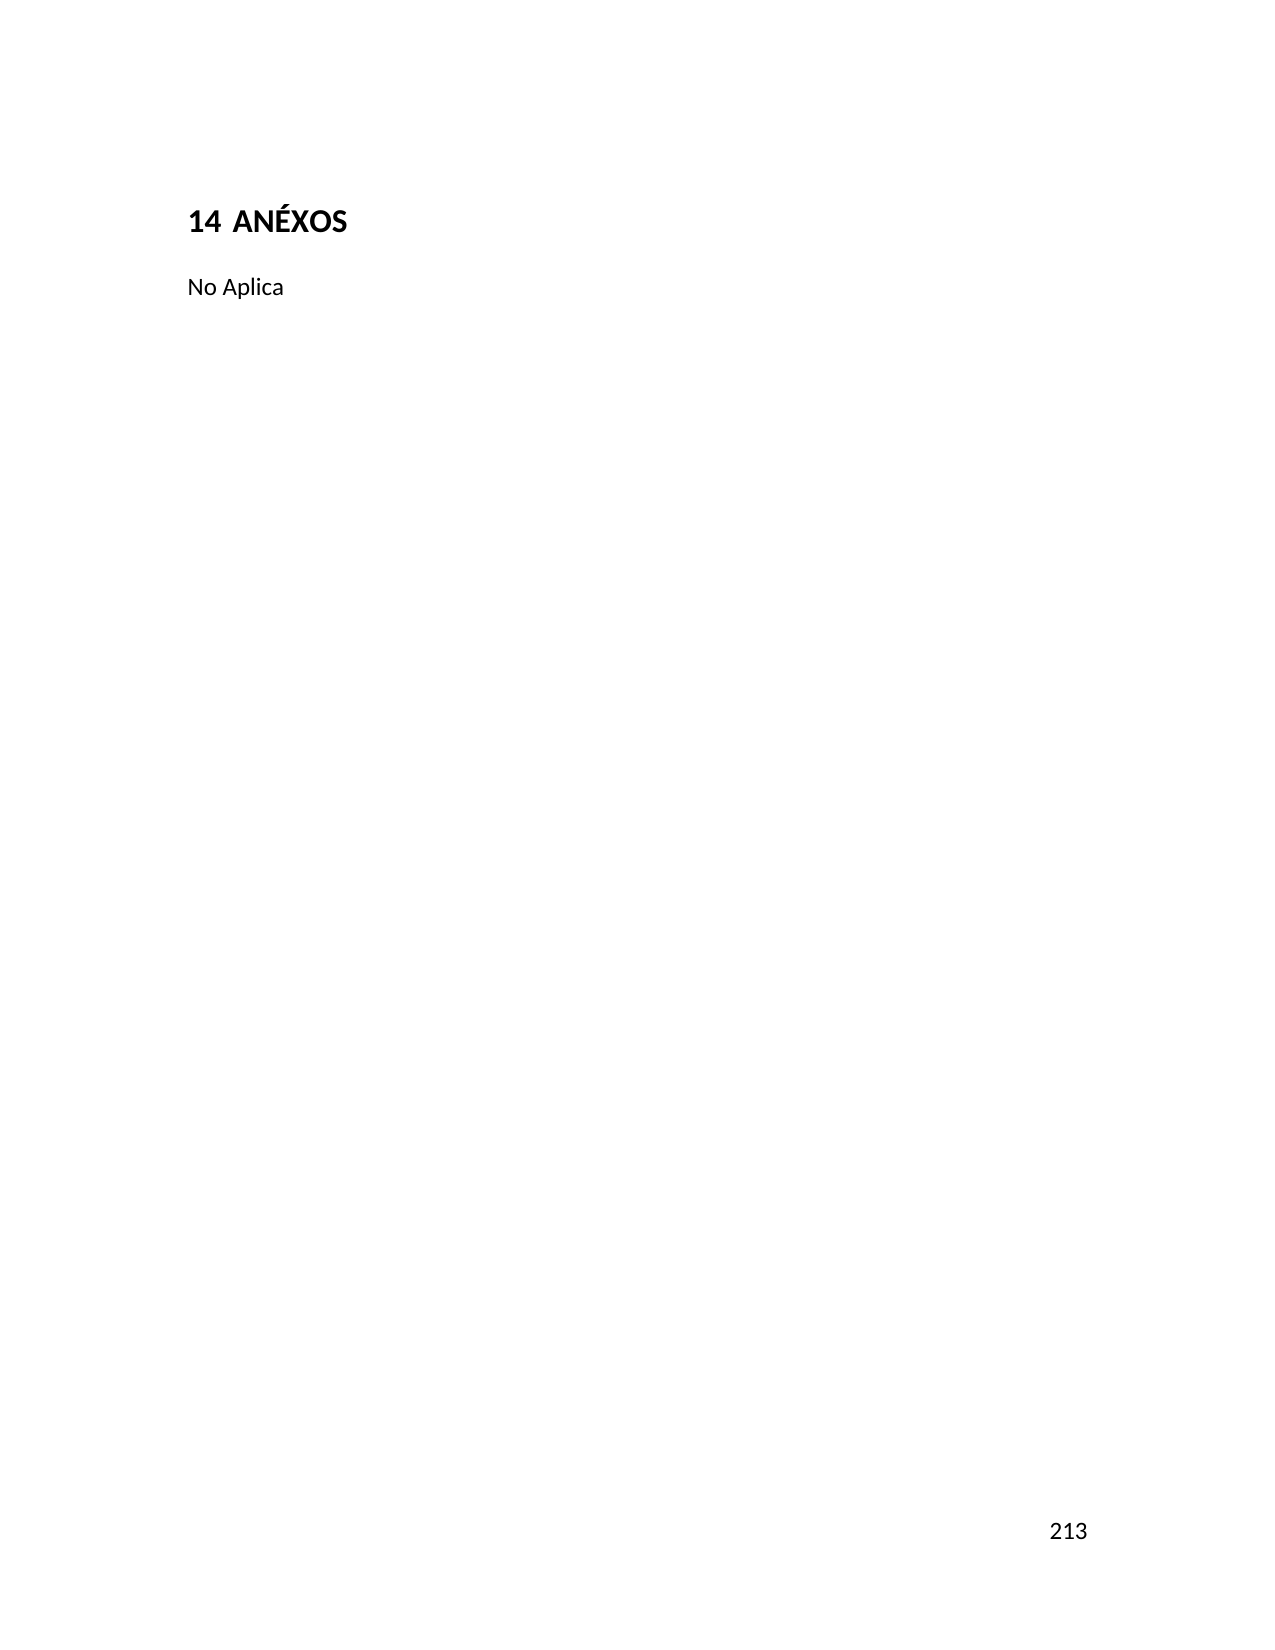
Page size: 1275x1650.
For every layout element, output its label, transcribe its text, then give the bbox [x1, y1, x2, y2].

text No Aplica [187, 271, 1087, 302]
subtitle ANÉXOS [187, 200, 1087, 241]
